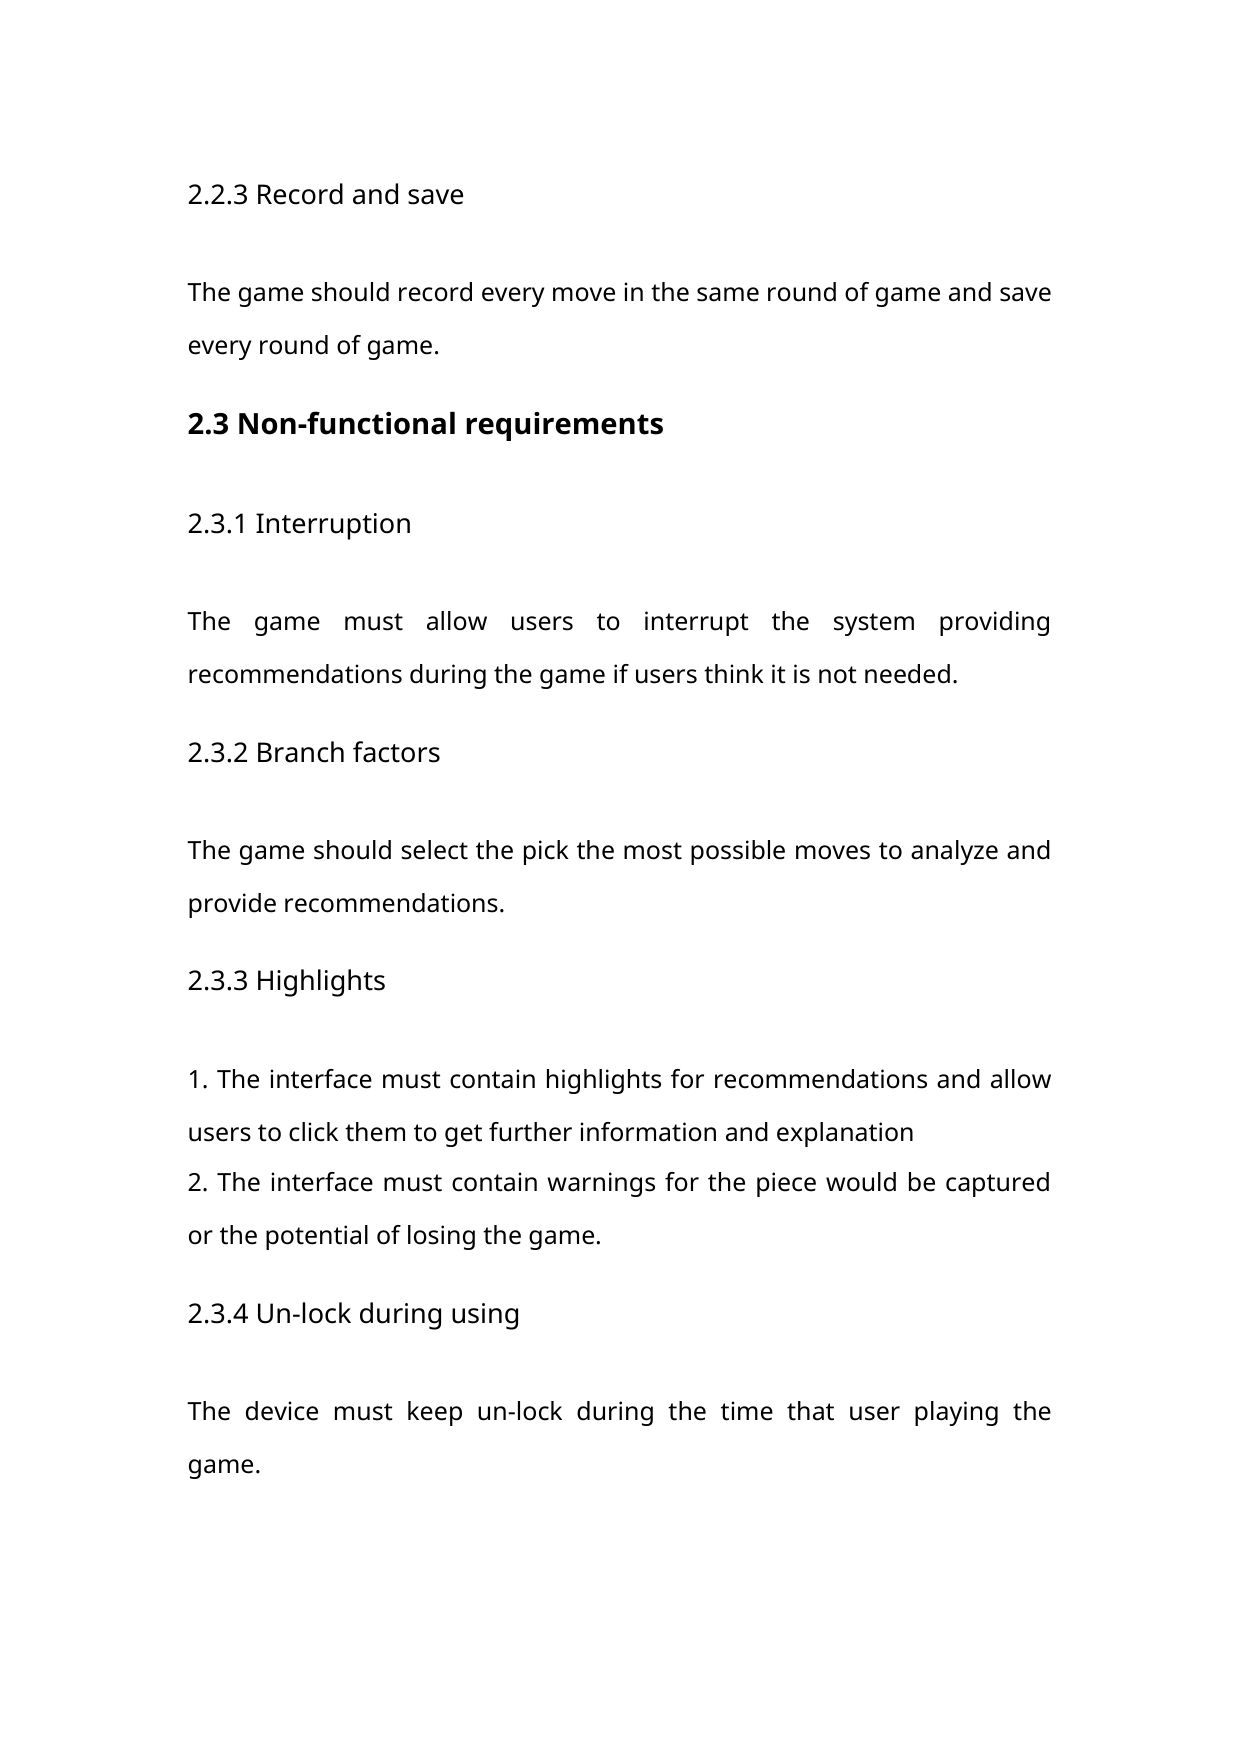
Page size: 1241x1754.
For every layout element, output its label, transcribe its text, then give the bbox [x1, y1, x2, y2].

subtitle 2.3.1 Interruption [187, 501, 1053, 545]
text The game must allow users to interrupt the system providing recommendations during the game if users think it is not needed. [187, 599, 1053, 696]
subtitle 2.3.2 Branch factors [187, 729, 1053, 774]
text 1. The interface must contain highlights for recommendations and allow users to click them to get further information and explanation [187, 1056, 1053, 1153]
text The game should record every move in the same round of game and save every round of game. [187, 270, 1053, 367]
subtitle 2.3.4 Un-lock during using [187, 1291, 1053, 1335]
text 2. The interface must contain warnings for the piece would be captured or the potential of losing the game. [187, 1160, 1053, 1257]
subtitle 2.2.3 Record and save [187, 172, 1053, 216]
text The game should select the pick the most possible moves to analyze and provide recommendations. [187, 828, 1053, 924]
subtitle 2.3 Non-functional requirements [187, 401, 1053, 445]
text The device must keep un-lock during the time that user playing the game. [187, 1389, 1053, 1486]
subtitle 2.3.3 Highlights [187, 958, 1053, 1002]
